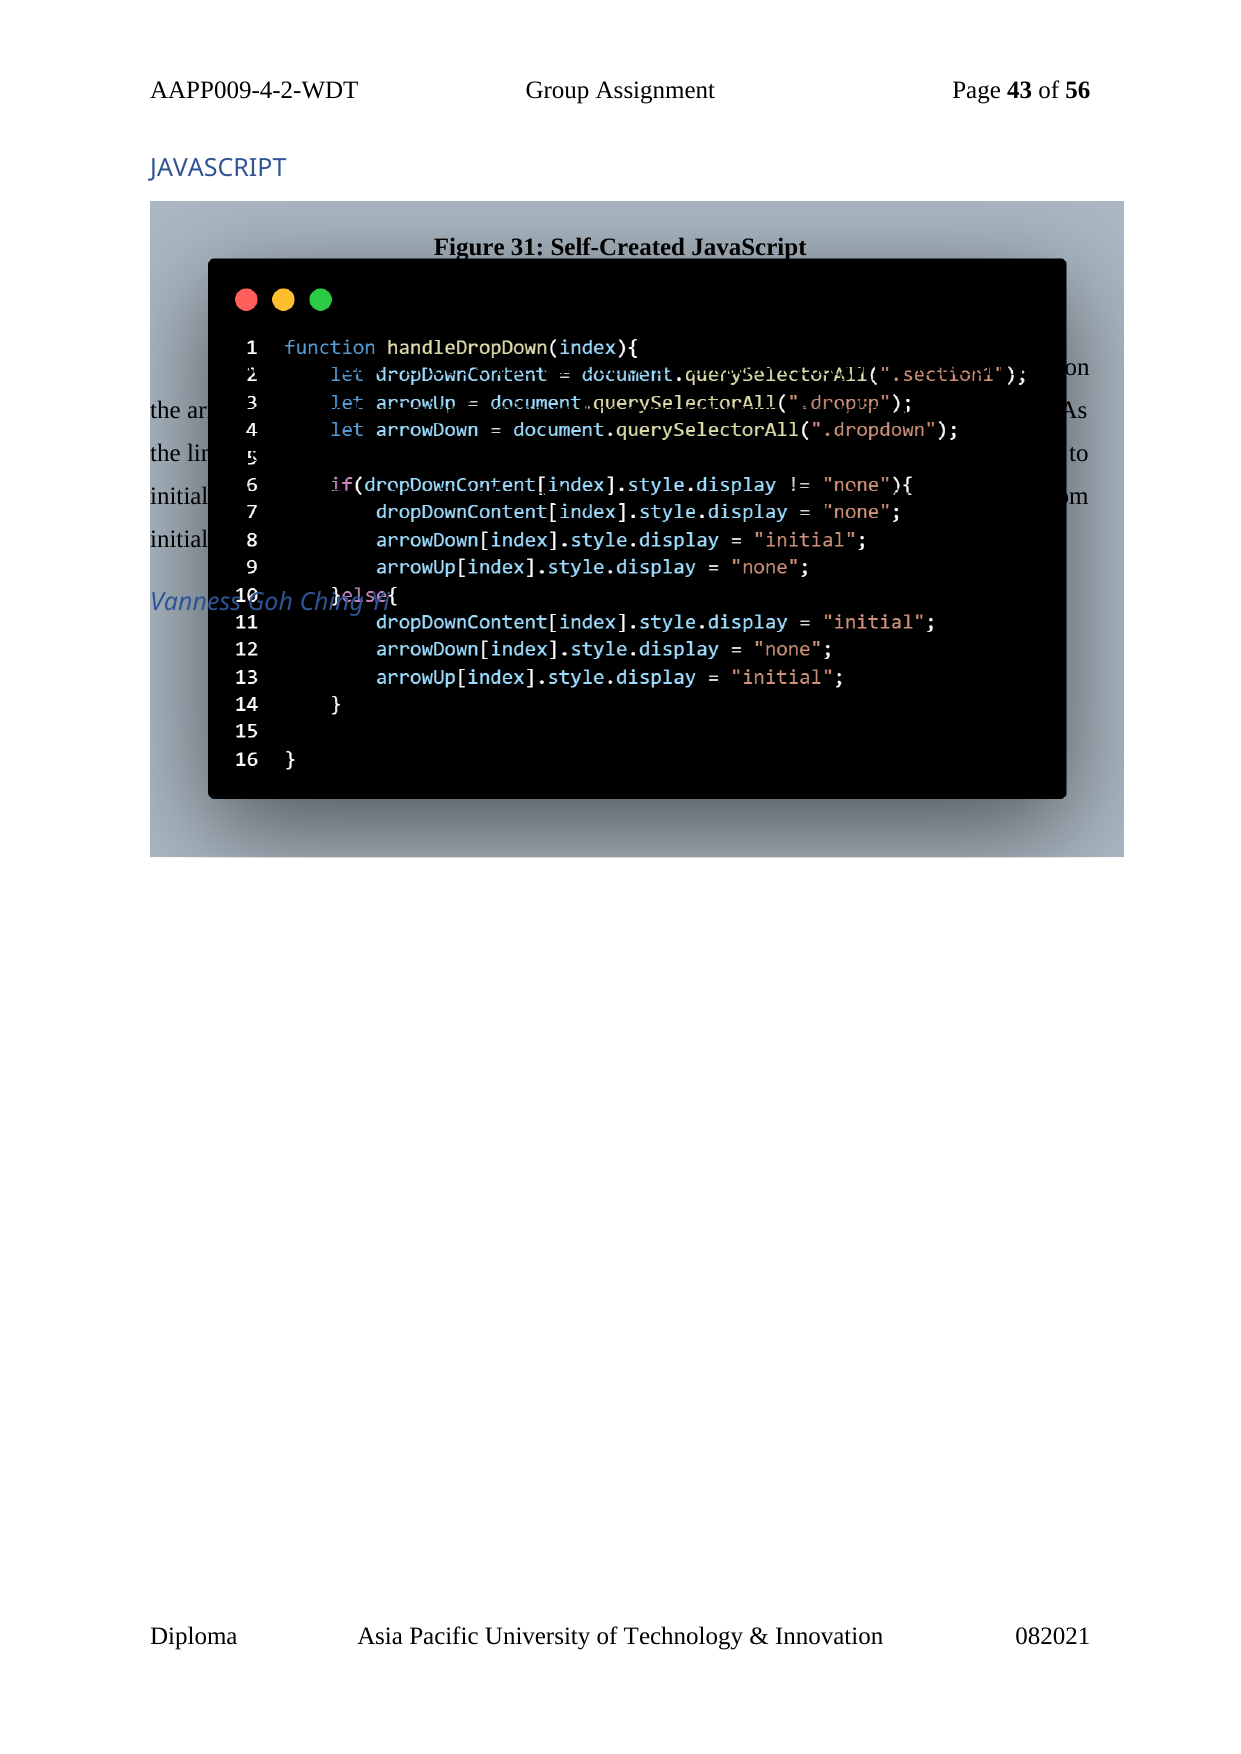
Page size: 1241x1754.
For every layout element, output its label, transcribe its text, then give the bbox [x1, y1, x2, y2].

subtitle JAVASCRIPT [150, 150, 1090, 184]
picture [150, 201, 1124, 858]
